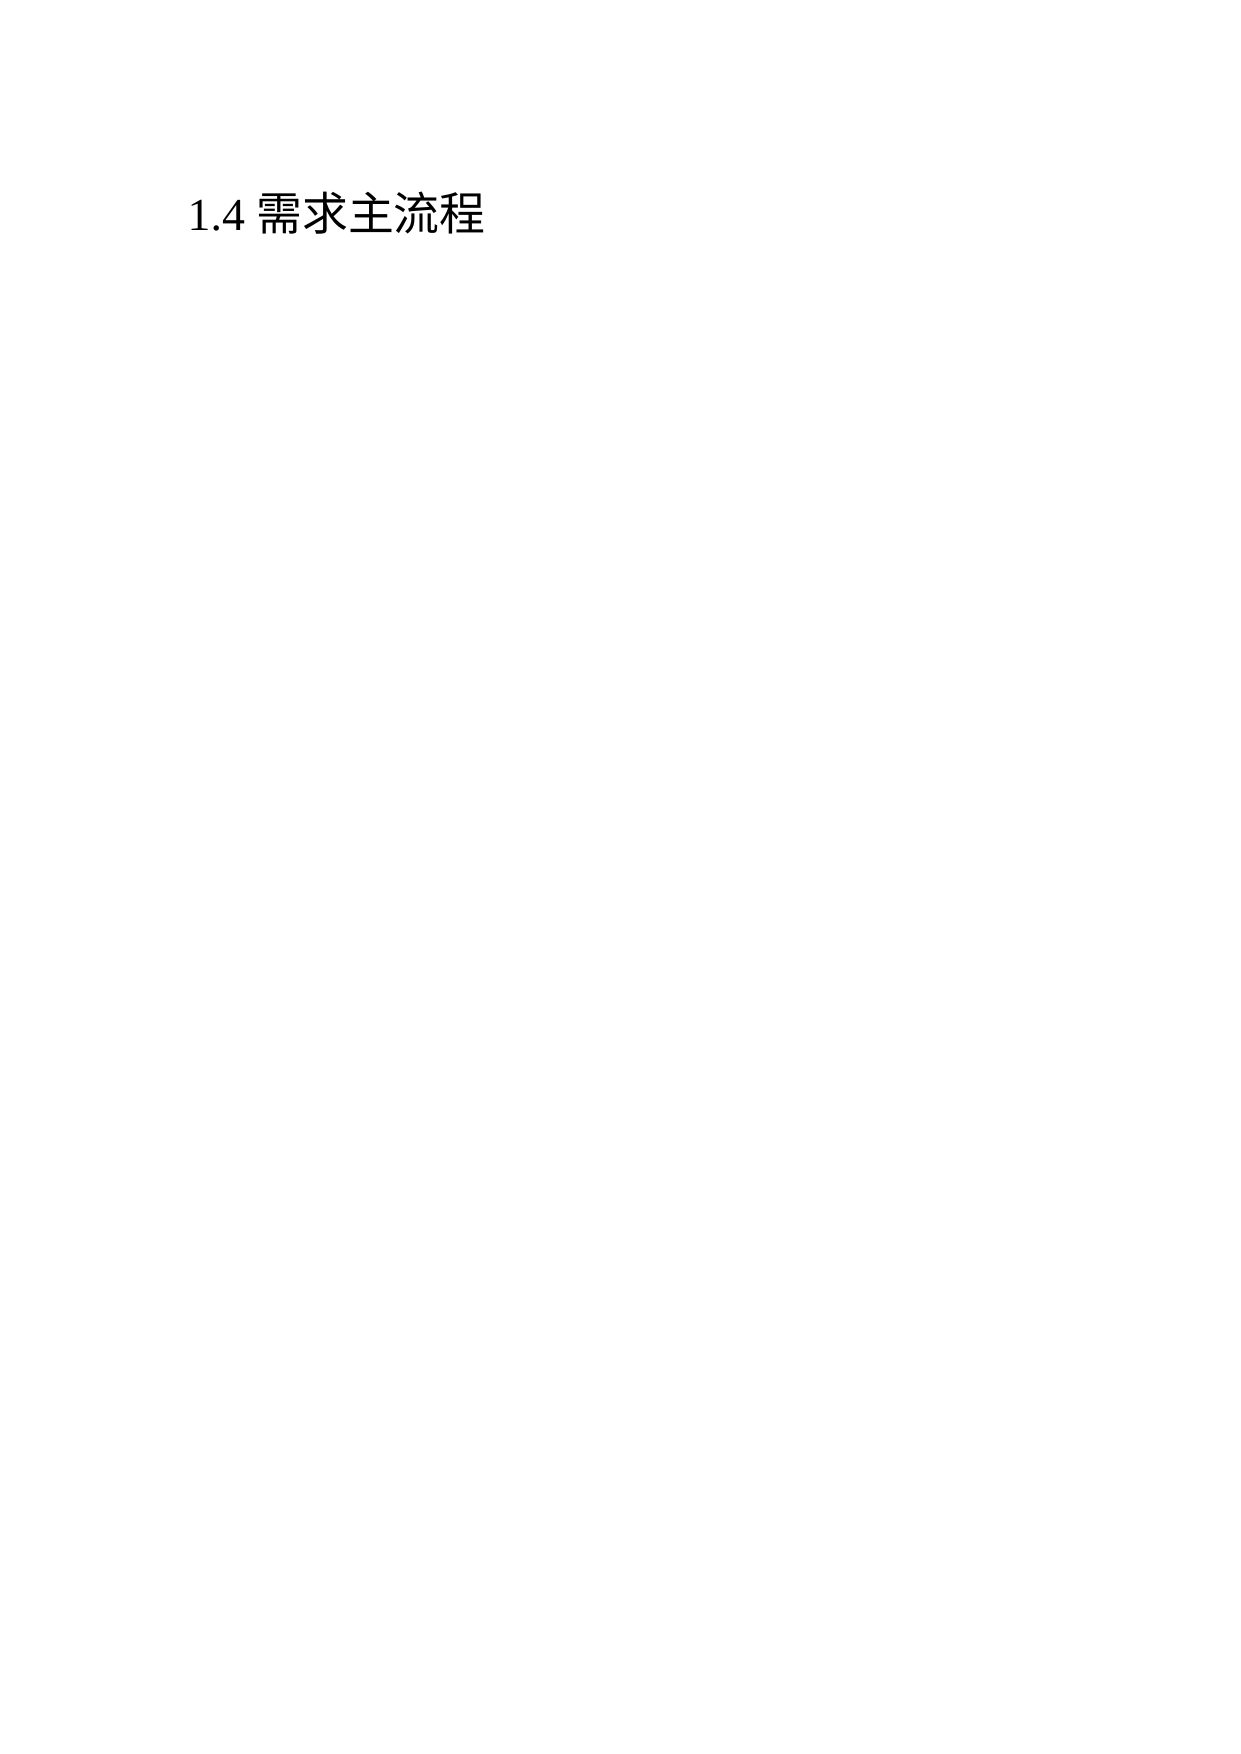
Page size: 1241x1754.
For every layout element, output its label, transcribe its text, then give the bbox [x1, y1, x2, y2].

subtitle 1.4 需求主流程 [187, 162, 1053, 259]
